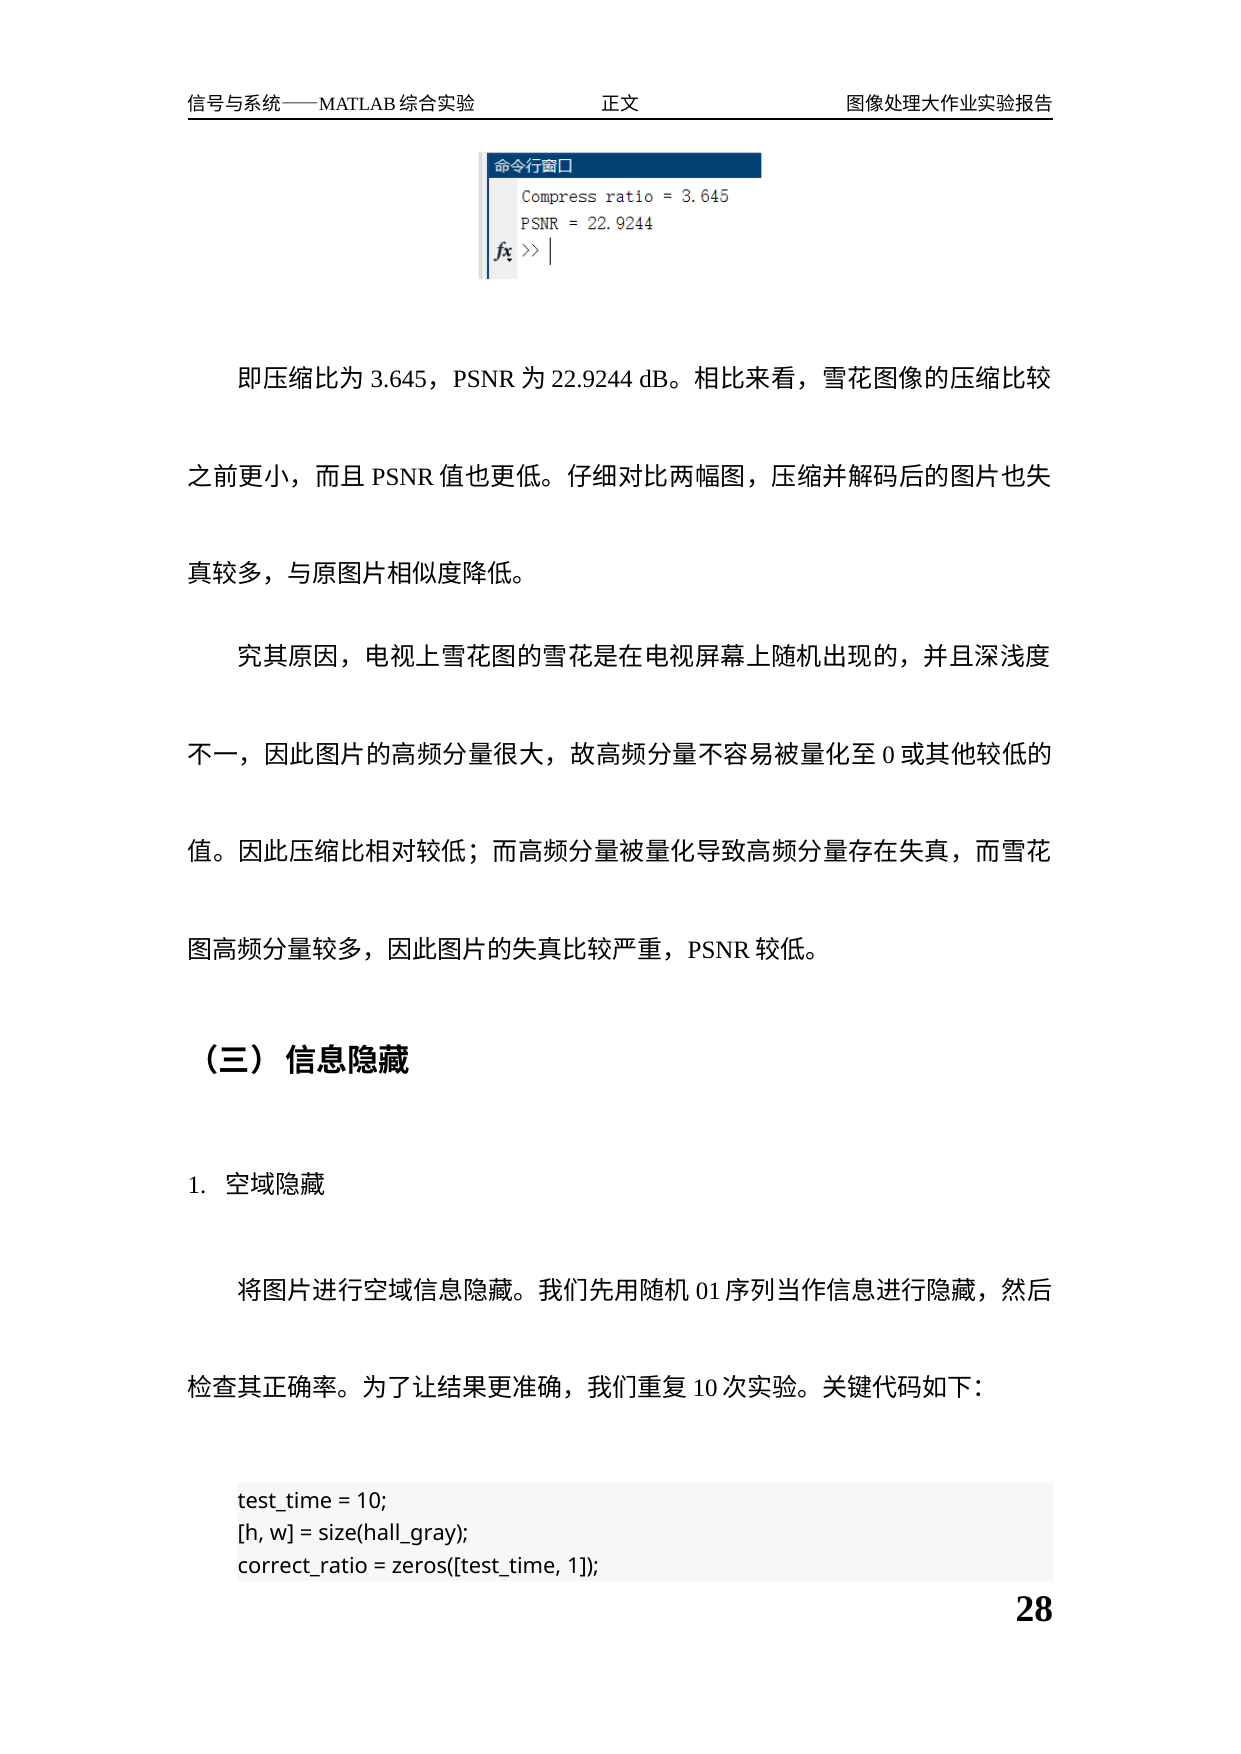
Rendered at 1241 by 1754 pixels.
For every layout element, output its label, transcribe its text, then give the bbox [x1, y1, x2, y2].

text correct_ratio = zeros([test_time, 1]); [237, 1548, 1053, 1581]
subtitle 空域隐藏 [187, 1150, 1053, 1215]
text 即压缩比为3.645，PSNR为22.9244 dB。相比来看，雪花图像的压缩比较之前更小，而且PSNR值也更低。仔细对比两幅图，压缩并解码后的图片也失真较多，与原图片相似度降低。 [187, 344, 1053, 604]
picture [478, 152, 762, 279]
text [h, w] = size(hall_gray); [237, 1516, 1053, 1548]
text 将图片进行空域信息隐藏。我们先用随机01序列当作信息进行隐藏，然后检查其正确率。为了让结果更准确，我们重复10次实验。关键代码如下： [187, 1256, 1053, 1418]
subtitle 信息隐藏 [187, 1025, 1053, 1090]
text 究其原因，电视上雪花图的雪花是在电视屏幕上随机出现的，并且深浅度不一，因此图片的高频分量很大，故高频分量不容易被量化至0或其他较低的值。因此压缩比相对较低；而高频分量被量化导致高频分量存在失真，而雪花图高频分量较多，因此图片的失真比较严重，PSNR较低。 [187, 622, 1053, 980]
text test_time = 10; [237, 1483, 1053, 1516]
